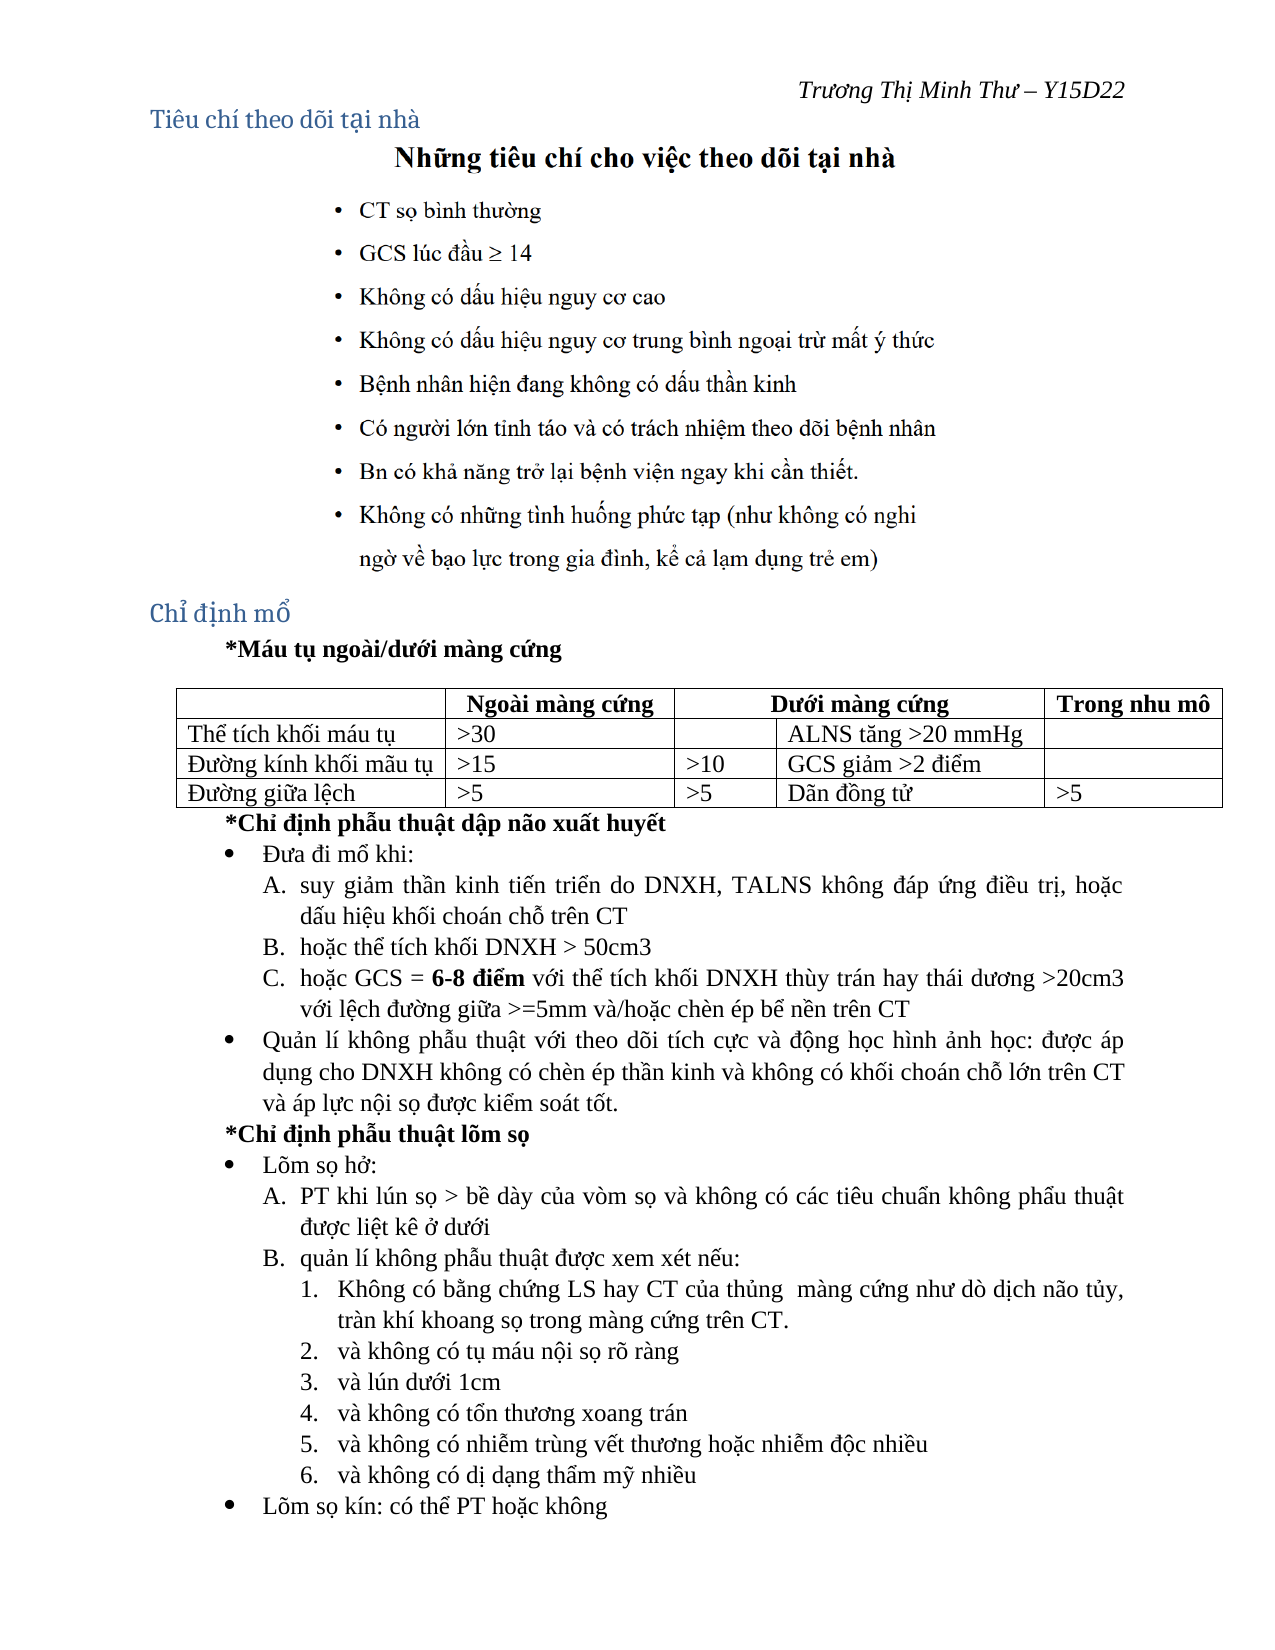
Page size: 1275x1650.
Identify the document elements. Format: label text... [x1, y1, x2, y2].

table_cell GCS giảm >2 điểm [777, 749, 1044, 777]
subtitle Chỉ định mổ [150, 598, 1125, 630]
table_cell [675, 719, 776, 748]
table_cell Dãn đồng tử [777, 779, 1044, 807]
table_cell Thể tích khối máu tụ [177, 719, 445, 748]
list *Máu tụ ngoài/dưới màng cứng [225, 634, 1125, 663]
list *Chỉ định phẫu thuật lõm sọ [225, 1119, 1125, 1147]
table_cell [1045, 749, 1222, 777]
table_cell >5 [446, 779, 674, 807]
table_cell ALNS tăng >20 mmHg [777, 719, 1044, 748]
list hoặc GCS = 6-8 điểm với thể tích khối DNXH thùy trán hay thái dương >20cm3 với lệch đường giữa >=5mm và/hoặc chèn ép bể nền trên CT [262, 963, 1125, 1023]
table_cell >30 [446, 719, 674, 748]
list và không có tụ máu nội sọ rõ ràng [300, 1336, 1125, 1365]
subtitle Tiêu chí theo dõi tại nhà [150, 104, 1125, 135]
table_header [177, 689, 445, 718]
table_cell >15 [446, 749, 674, 777]
picture [331, 139, 944, 574]
table_cell >5 [1045, 779, 1222, 807]
list suy giảm thần kinh tiến triển do DNXH, TALNS không đáp ứng điều trị, hoặc dấu hiệu khối choán chỗ trên CT [262, 870, 1125, 930]
list Quản lí không phẫu thuật với theo dõi tích cực và động học hình ảnh học: được áp dụng cho DNXH không có chèn ép thần kinh và không có khối choán chỗ lớn trên CT và áp lực nội sọ được kiểm soát tốt. [225, 1026, 1125, 1116]
list Lõm sọ hở: [225, 1150, 1125, 1178]
table_cell Đường giữa lệch [177, 779, 445, 807]
list và không có nhiễm trùng vết thương hoặc nhiễm độc nhiều [300, 1429, 1125, 1458]
table_cell >5 [675, 779, 776, 807]
table_cell >10 [675, 749, 776, 777]
list và không có dị dạng thẩm mỹ nhiều [300, 1460, 1125, 1489]
list PT khi lún sọ > bề dày của vòm sọ và không có các tiêu chuẩn không phẩu thuật được liệt kê ở dưới [262, 1181, 1125, 1241]
list và lún dưới 1cm [300, 1367, 1125, 1396]
list và không có tổn thương xoang trán [300, 1398, 1125, 1427]
table_cell Đường kính khối mãu tụ [177, 749, 445, 777]
list Lõm sọ kín: có thể PT hoặc không [225, 1491, 1125, 1521]
table_header Dưới màng cứng [675, 689, 1044, 718]
list hoặc thể tích khối DNXH > 50cm3 [262, 932, 1125, 961]
list quản lí không phẫu thuật được xem xét nếu: [262, 1243, 1125, 1272]
list Không có bằng chứng LS hay CT của thủng màng cứng như dò dịch não tủy, tràn khí khoang sọ trong màng cứng trên CT. [300, 1274, 1125, 1334]
table_header Trong nhu mô [1045, 689, 1222, 718]
table_header Ngoài màng cứng [446, 689, 674, 718]
list Đưa đi mổ khi: [225, 839, 1125, 868]
list *Chỉ định phẫu thuật dập não xuất huyết [225, 808, 1125, 837]
table_cell [1045, 719, 1222, 748]
